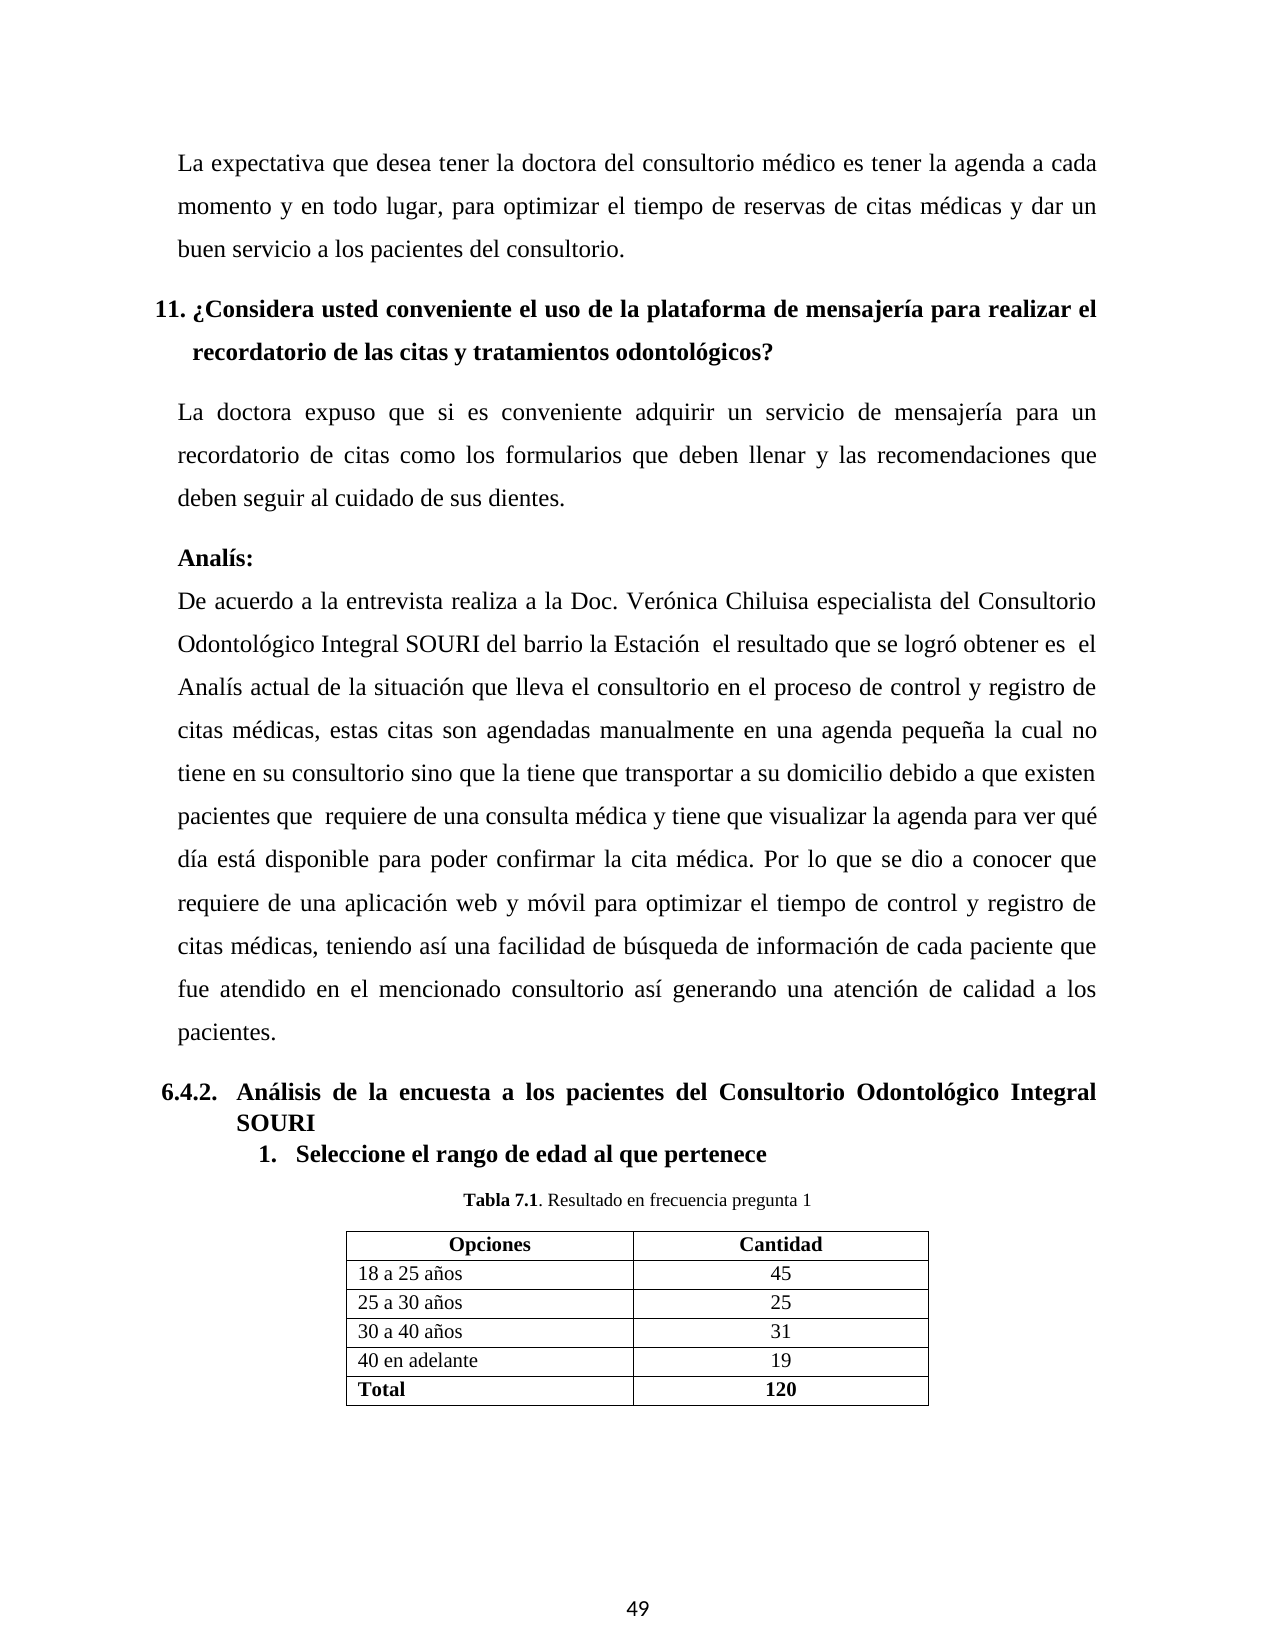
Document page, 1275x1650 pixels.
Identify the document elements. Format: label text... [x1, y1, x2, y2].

table_cell 40 en adelante [347, 1348, 633, 1376]
list Seleccione el rango de edad al que pertenece [258, 1139, 1098, 1168]
list De acuerdo a la entrevista realiza a la Doc. Verónica Chiluisa especialista del Consultorio Odontológico Integral SOURI del barrio la Estación el resultado que se logró obtener es el Analís actual de la situación que lleva el consultorio en el proceso de control y registro de citas médicas, estas citas son agendadas manualmente en una agenda pequeña la cual no tiene en su consultorio sino que la tiene que transportar a su domicilio debido a que existen pacientes que requiere de una consulta médica y tiene que visualizar la agenda para ver qué día está disponible para poder confirmar la cita médica. Por lo que se dio a conocer que requiere de una aplicación web y móvil para optimizar el tiempo de control y registro de citas médicas, teniendo así una facilidad de búsqueda de información de cada paciente que fue atendido en el mencionado consultorio así generando una atención de calidad a los pacientes. [177, 586, 1098, 1046]
list Analís: [177, 543, 1098, 571]
table_header Opciones [347, 1232, 633, 1260]
table_cell 19 [634, 1348, 928, 1376]
list ¿Considera usted conveniente el uso de la plataforma de mensajería para realizar el recordatorio de las citas y tratamientos odontológicos? [154, 294, 1098, 366]
text Tabla 7.1. Resultado en frecuencia pregunta 1 [177, 1189, 1098, 1210]
table_cell 18 a 25 años [347, 1261, 633, 1289]
table_header Cantidad [634, 1232, 928, 1260]
text La doctora expuso que si es conveniente adquirir un servicio de mensajería para un recordatorio de citas como los formularios que deben llenar y las recomendaciones que deben seguir al cuidado de sus dientes. [177, 397, 1098, 512]
table_cell Total [347, 1377, 633, 1405]
table_cell 25 [634, 1290, 928, 1318]
text La expectativa que desea tener la doctora del consultorio médico es tener la agenda a cada momento y en todo lugar, para optimizar el tiempo de reservas de citas médicas y dar un buen servicio a los pacientes del consultorio. [177, 148, 1098, 263]
table_cell 31 [634, 1319, 928, 1347]
subtitle Análisis de la encuesta a los pacientes del Consultorio Odontológico Integral SOURI [161, 1077, 1098, 1137]
table_cell 45 [634, 1261, 928, 1289]
table_cell 120 [634, 1377, 928, 1405]
table_cell 25 a 30 años [347, 1290, 633, 1318]
table_cell 30 a 40 años [347, 1319, 633, 1347]
